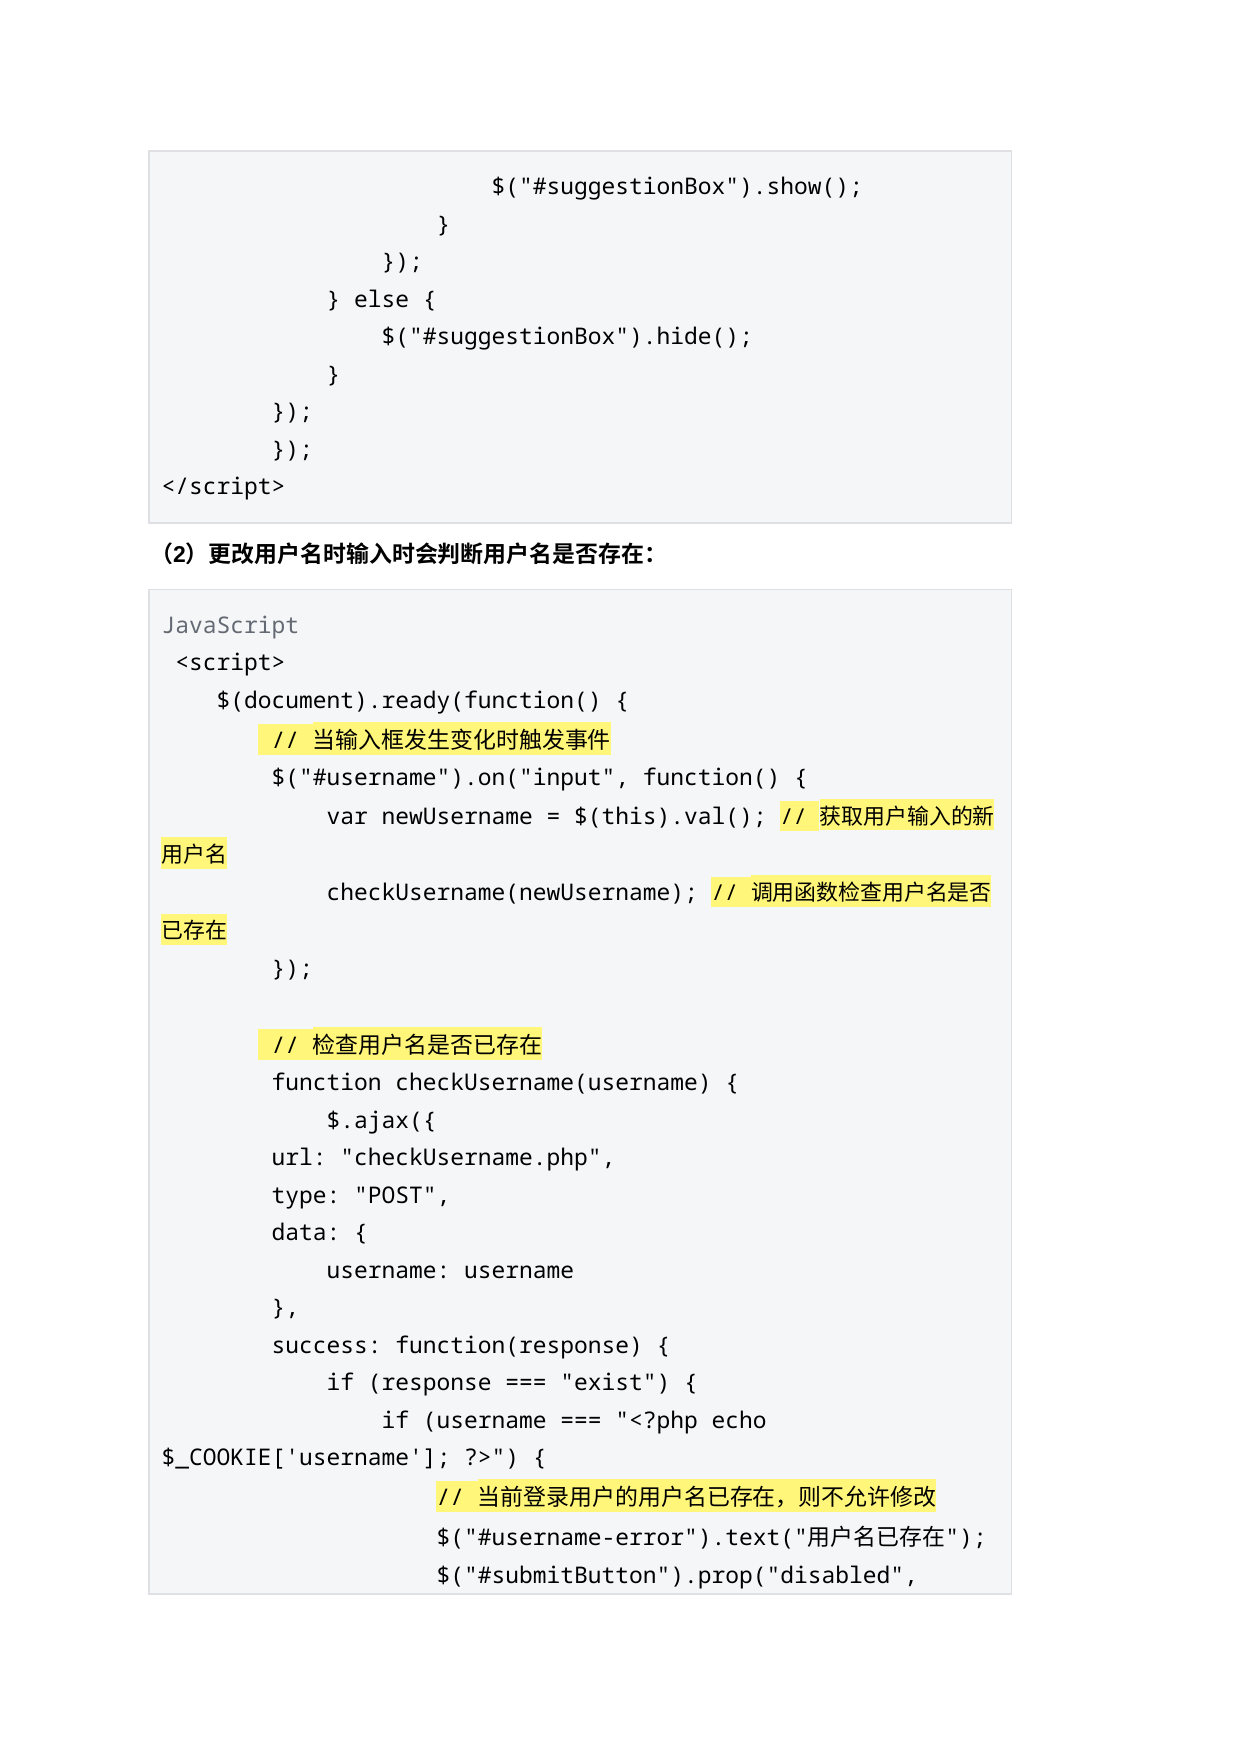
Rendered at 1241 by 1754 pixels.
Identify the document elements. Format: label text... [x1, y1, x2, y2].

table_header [150, 152, 1011, 522]
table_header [150, 590, 1011, 1593]
text （2）更改用户名时输入时会判断用户名是否存在： [150, 536, 1090, 569]
